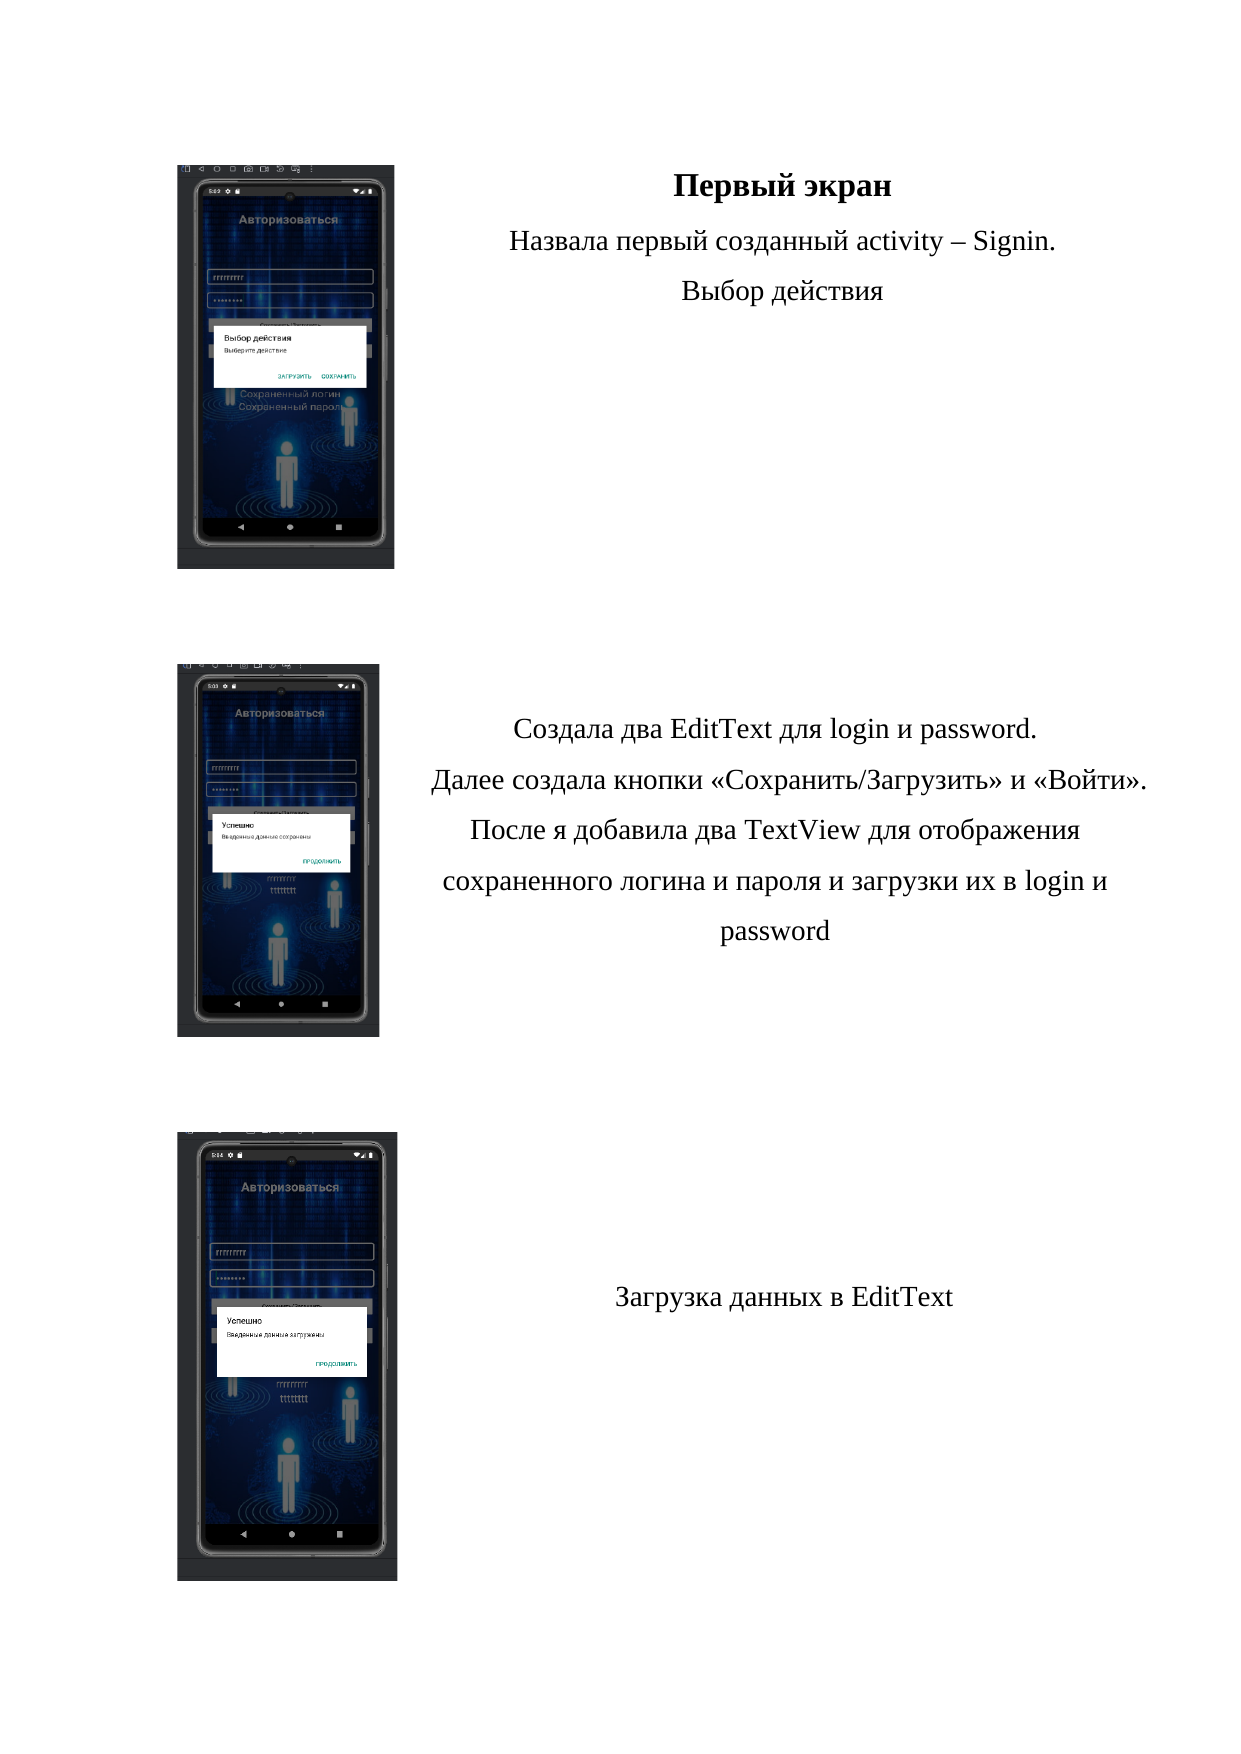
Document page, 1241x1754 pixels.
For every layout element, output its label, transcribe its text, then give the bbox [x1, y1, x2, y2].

text После я добавила два TextView для отображения сохраненного логина и пароля и загрузки их в login и password [380, 812, 1152, 946]
text Загрузка данных в EditText [398, 1279, 1152, 1313]
text Назвала первый созданный activity – Signin. [395, 223, 1152, 257]
text Далее создала кнопки «Сохранить/Загрузить» и «Войти». [380, 762, 1152, 796]
picture [177, 165, 395, 569]
text Создала два EditText для login и password. [380, 712, 1152, 745]
text Первый экран [395, 165, 1152, 203]
picture [177, 664, 380, 1037]
picture [177, 1132, 398, 1581]
text Выбор действия [395, 273, 1152, 307]
